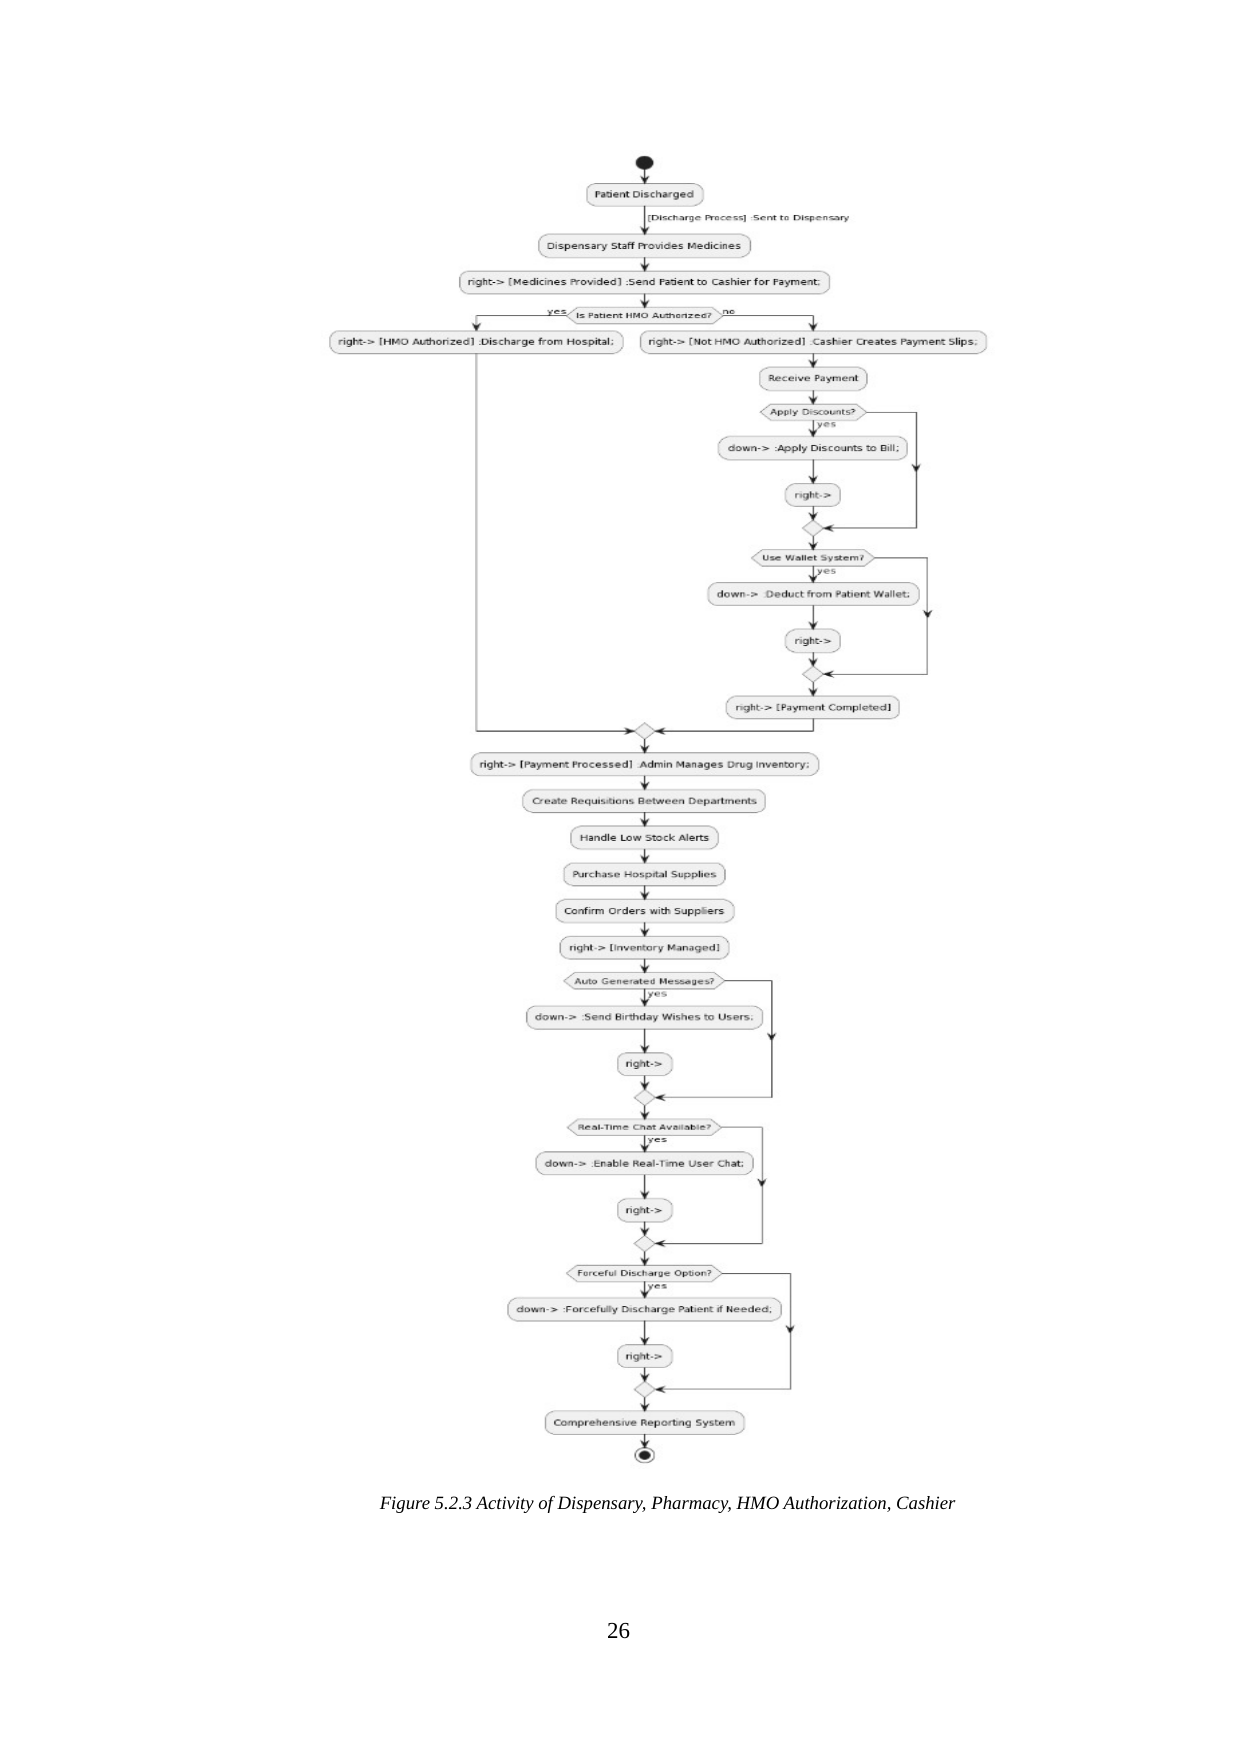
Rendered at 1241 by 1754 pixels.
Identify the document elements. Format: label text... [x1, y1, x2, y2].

picture [320, 150, 995, 1469]
text Figure 5.2.3 Activity of Dispensary, Pharmacy, HMO Authorization, Cashier [300, 1492, 1090, 1513]
